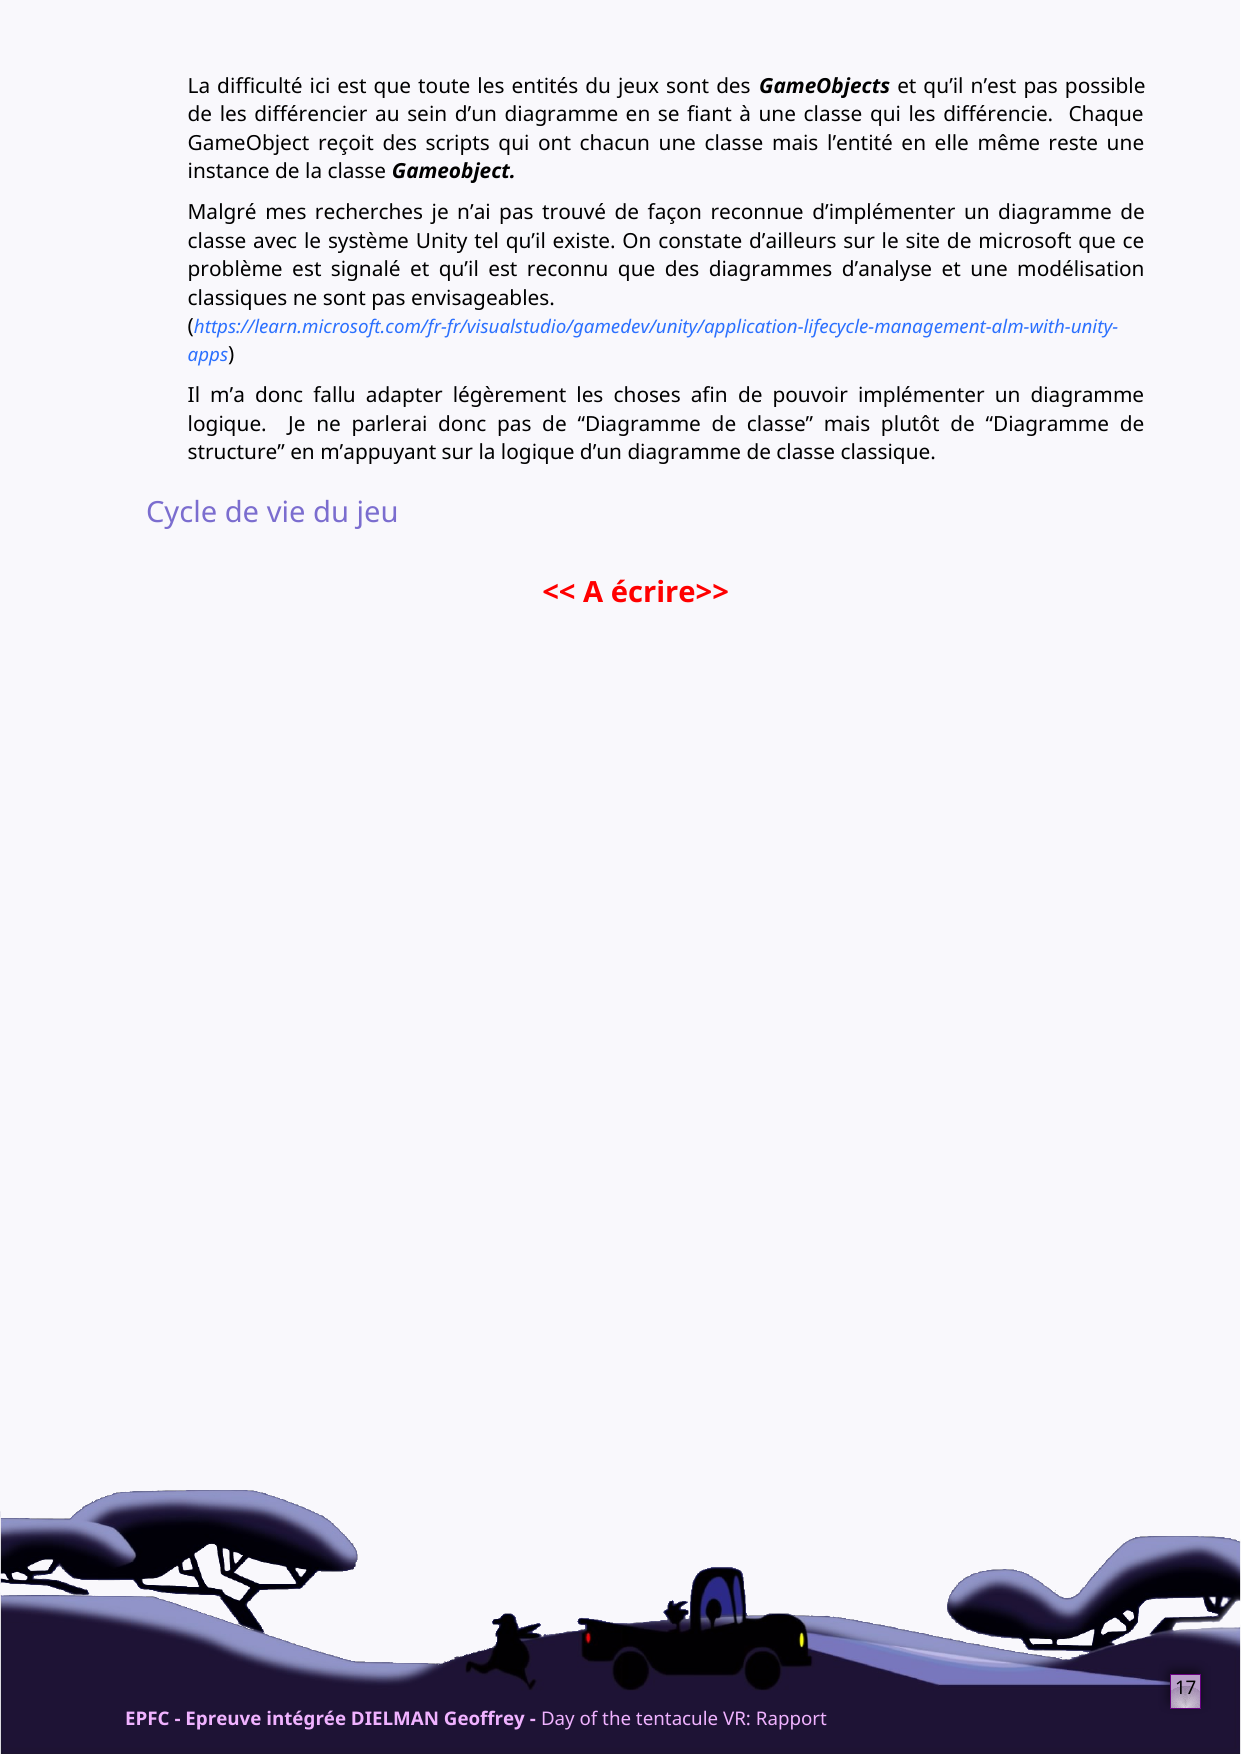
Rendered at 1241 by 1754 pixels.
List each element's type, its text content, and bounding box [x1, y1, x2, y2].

text << A écrire>> [125, 571, 1146, 611]
subtitle Cycle de vie du jeu [146, 491, 1146, 531]
text Malgré mes recherches je n’ai pas trouvé de façon reconnue d’implémenter un diagramme de classe avec le système Unity tel qu’il existe. On constate d’ailleurs sur le site de microsoft que ce problème est signalé et qu’il est reconnu que des diagrammes d’analyse et une modélisation classiques ne sont pas envisageables. [187, 197, 1146, 311]
text La difficulté ici est que toute les entités du jeux sont des GameObjects et qu’il n’est pas possible de les différencier au sein d’un diagramme en se fiant à une classe qui les différencie. Chaque GameObject reçoit des scripts qui ont chacun une classe mais l’entité en elle même reste une instance de la classe Gameobject. [187, 71, 1146, 185]
text Il m’a donc fallu adapter légèrement les choses afin de pouvoir implémenter un diagramme logique. Je ne parlerai donc pas de “Diagramme de classe” mais plutôt de “Diagramme de structure” en m’appuyant sur la logique d’un diagramme de classe classique. [187, 381, 1146, 466]
text (https://learn.microsoft.com/fr-fr/visualstudio/gamedev/unity/application-lifecycle-management-alm-with-unity-apps) [187, 311, 1146, 368]
picture [0, 1479, 1241, 1754]
